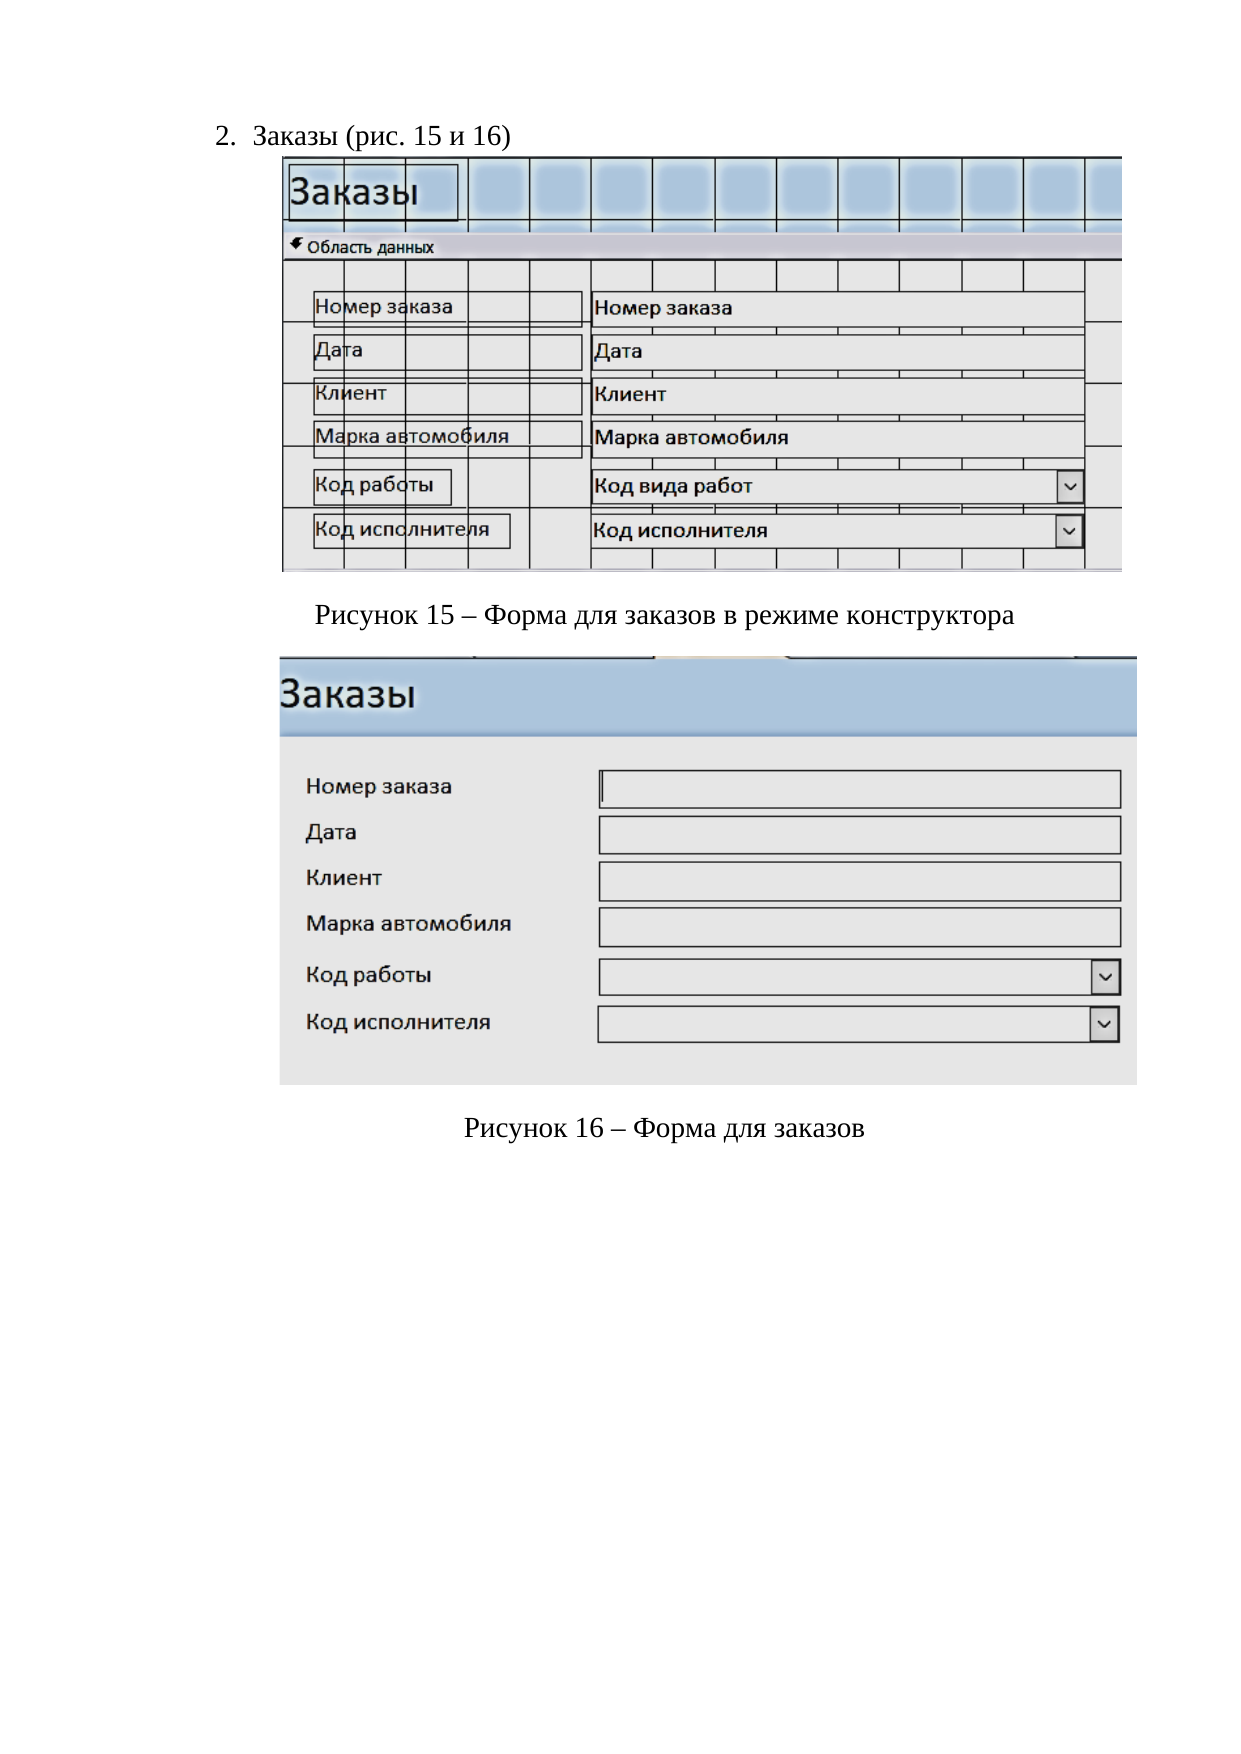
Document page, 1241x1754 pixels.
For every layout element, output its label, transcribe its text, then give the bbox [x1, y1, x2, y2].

list Заказы (рис. 15 и 16) [215, 118, 1152, 152]
text Рисунок 16 – Форма для заказов [177, 1110, 1152, 1144]
picture [282, 156, 1122, 572]
text Рисунок 15 – Форма для заказов в режиме конструктора [177, 597, 1152, 631]
picture [279, 656, 1137, 1085]
